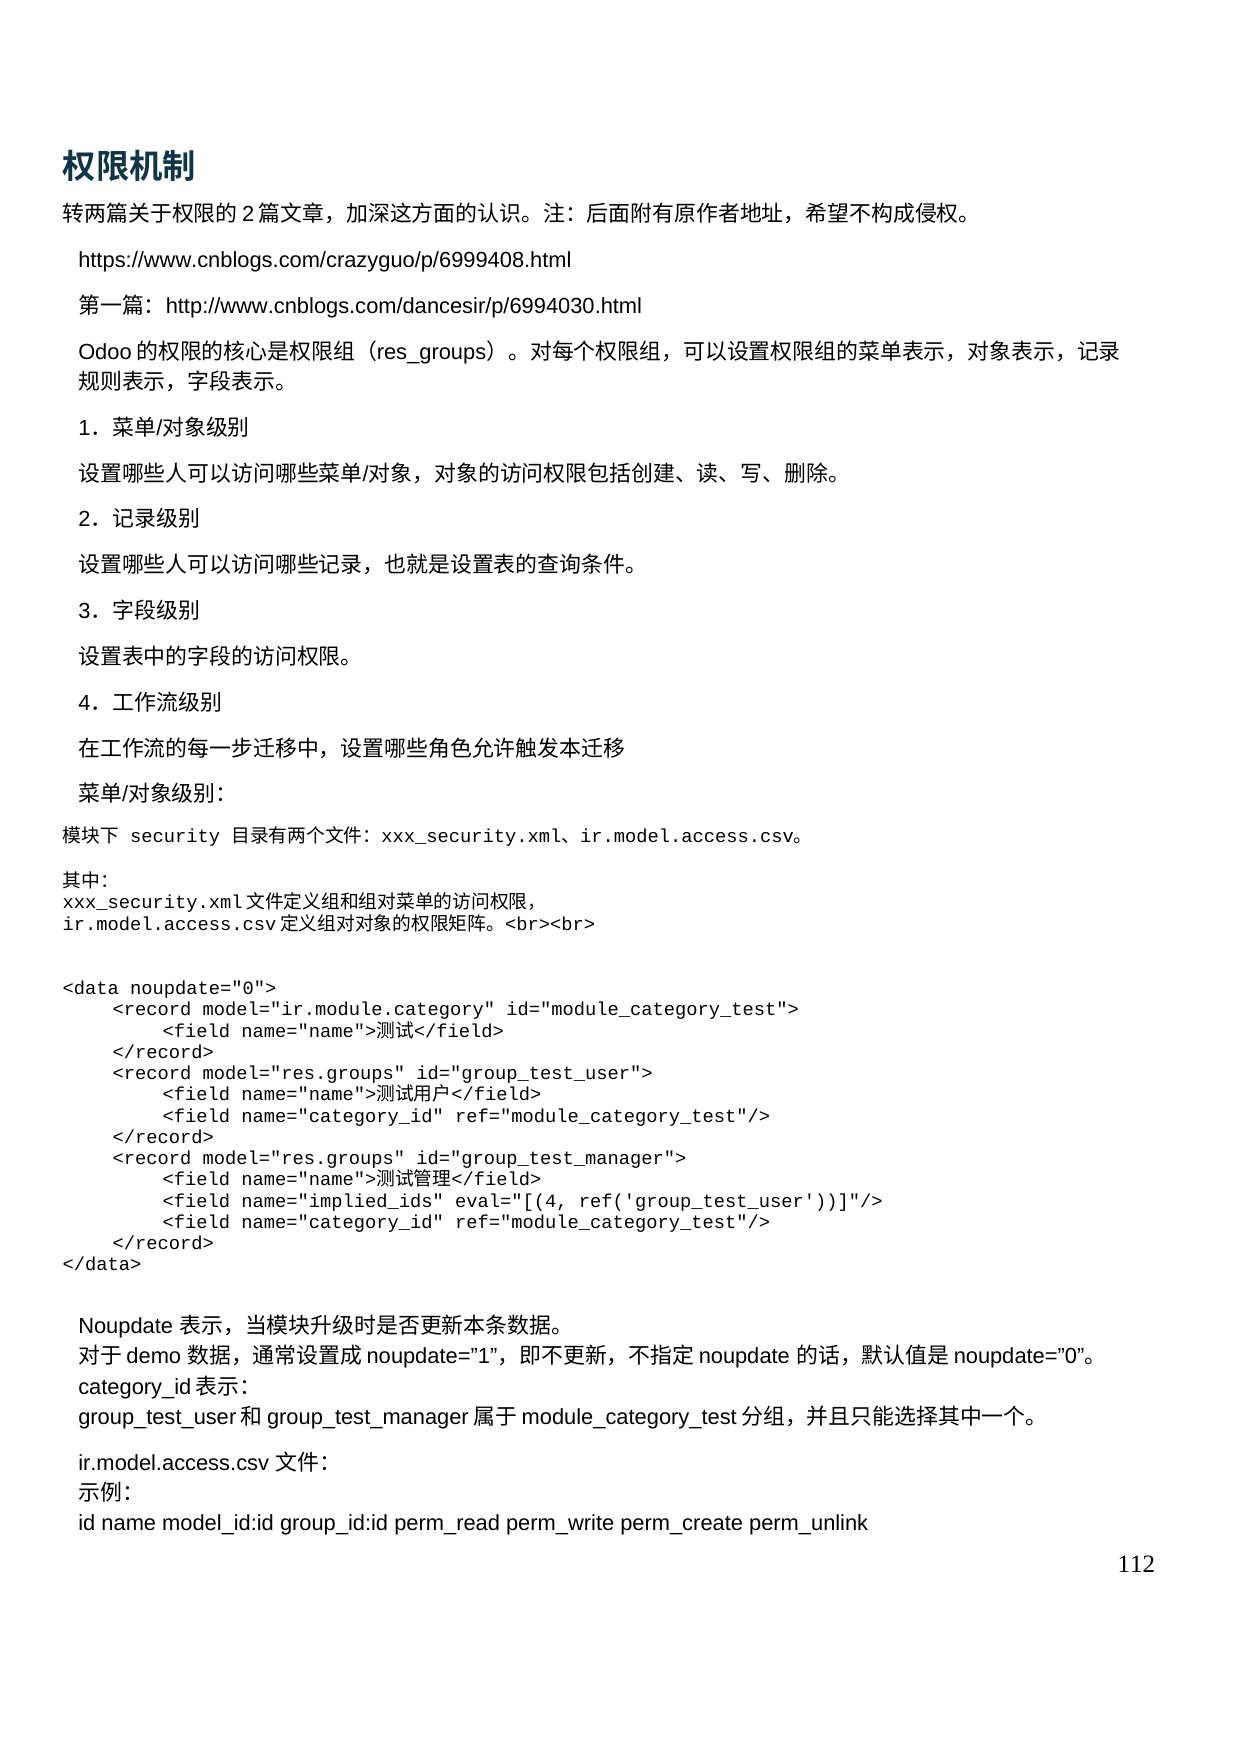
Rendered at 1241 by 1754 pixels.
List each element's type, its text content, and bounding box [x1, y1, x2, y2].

text <field name="name">测试用户</field> [62, 1085, 1155, 1106]
text 在工作流的每一步迁移中，设置哪些角色允许触发本迁移 [78, 735, 1139, 761]
text 1．菜单/对象级别 [78, 414, 1139, 440]
text 设置哪些人可以访问哪些菜单/对象，对象的访问权限包括创建、读、写、删除。 [78, 460, 1139, 486]
text 模块下 security 目录有两个文件：xxx_security.xml、ir.model.access.csv。 [62, 827, 1155, 848]
text </record> [62, 1043, 1155, 1064]
text <data noupdate="0"> [62, 979, 1155, 1000]
text <record model="ir.module.category" id="module_category_test"> [62, 1000, 1155, 1021]
text <record model="res.groups" id="group_test_user"> [62, 1064, 1155, 1085]
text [78, 1450, 1139, 1535]
text 3．字段级别 [78, 598, 1139, 623]
text <field name="category_id" ref="module_category_test"/> [62, 1213, 1155, 1234]
text Odoo的权限的核心是权限组（res_groups）。对每个权限组，可以设置权限组的菜单表示，对象表示，记录规则表示，字段表示。 [78, 338, 1139, 394]
text Noupdate 表示，当模块升级时是否更新本条数据。 对于demo 数据，通常设置成noupdate=”1”，即不更新，不指定noupdate 的话，默认值是noupdate=”0”。 category_id表示： group_test_user和group_test_manager属于module_category_test分组，并且只能选择其中一个。 [78, 1313, 1139, 1429]
text 转两篇关于权限的2篇文章，加深这方面的认识。注：后面附有原作者地址，希望不构成侵权。 [62, 201, 1155, 226]
text 设置表中的字段的访问权限。 [78, 644, 1139, 669]
text 2．记录级别 [78, 506, 1139, 531]
text <field name="name">测试管理</field> [62, 1170, 1155, 1191]
text ir.model.access.csv定义组对对象的权限矩阵。<br><br> [62, 914, 1155, 936]
text https://www.cnblogs.com/crazyguo/p/6999408.html [78, 247, 1139, 272]
text <field name="name">测试</field> [62, 1021, 1155, 1043]
text 菜单/对象级别： [78, 781, 1139, 806]
text xxx_security.xml文件定义组和组对菜单的访问权限， [62, 893, 1155, 914]
text </record> [62, 1128, 1155, 1149]
text <record model="res.groups" id="group_test_manager"> [62, 1149, 1155, 1170]
text </data> [62, 1255, 1155, 1276]
text 4．工作流级别 [78, 689, 1139, 715]
text 其中： [62, 872, 1155, 893]
text 设置哪些人可以访问哪些记录，也就是设置表的查询条件。 [78, 552, 1139, 577]
text <field name="category_id" ref="module_category_test"/> [62, 1106, 1155, 1128]
text <field name="implied_ids" eval="[(4, ref('group_test_user'))]"/> [62, 1191, 1155, 1213]
text 第一篇：http://www.cnblogs.com/dancesir/p/6994030.html [78, 293, 1139, 318]
subtitle 权限机制 [62, 143, 1155, 188]
text </record> [62, 1234, 1155, 1255]
